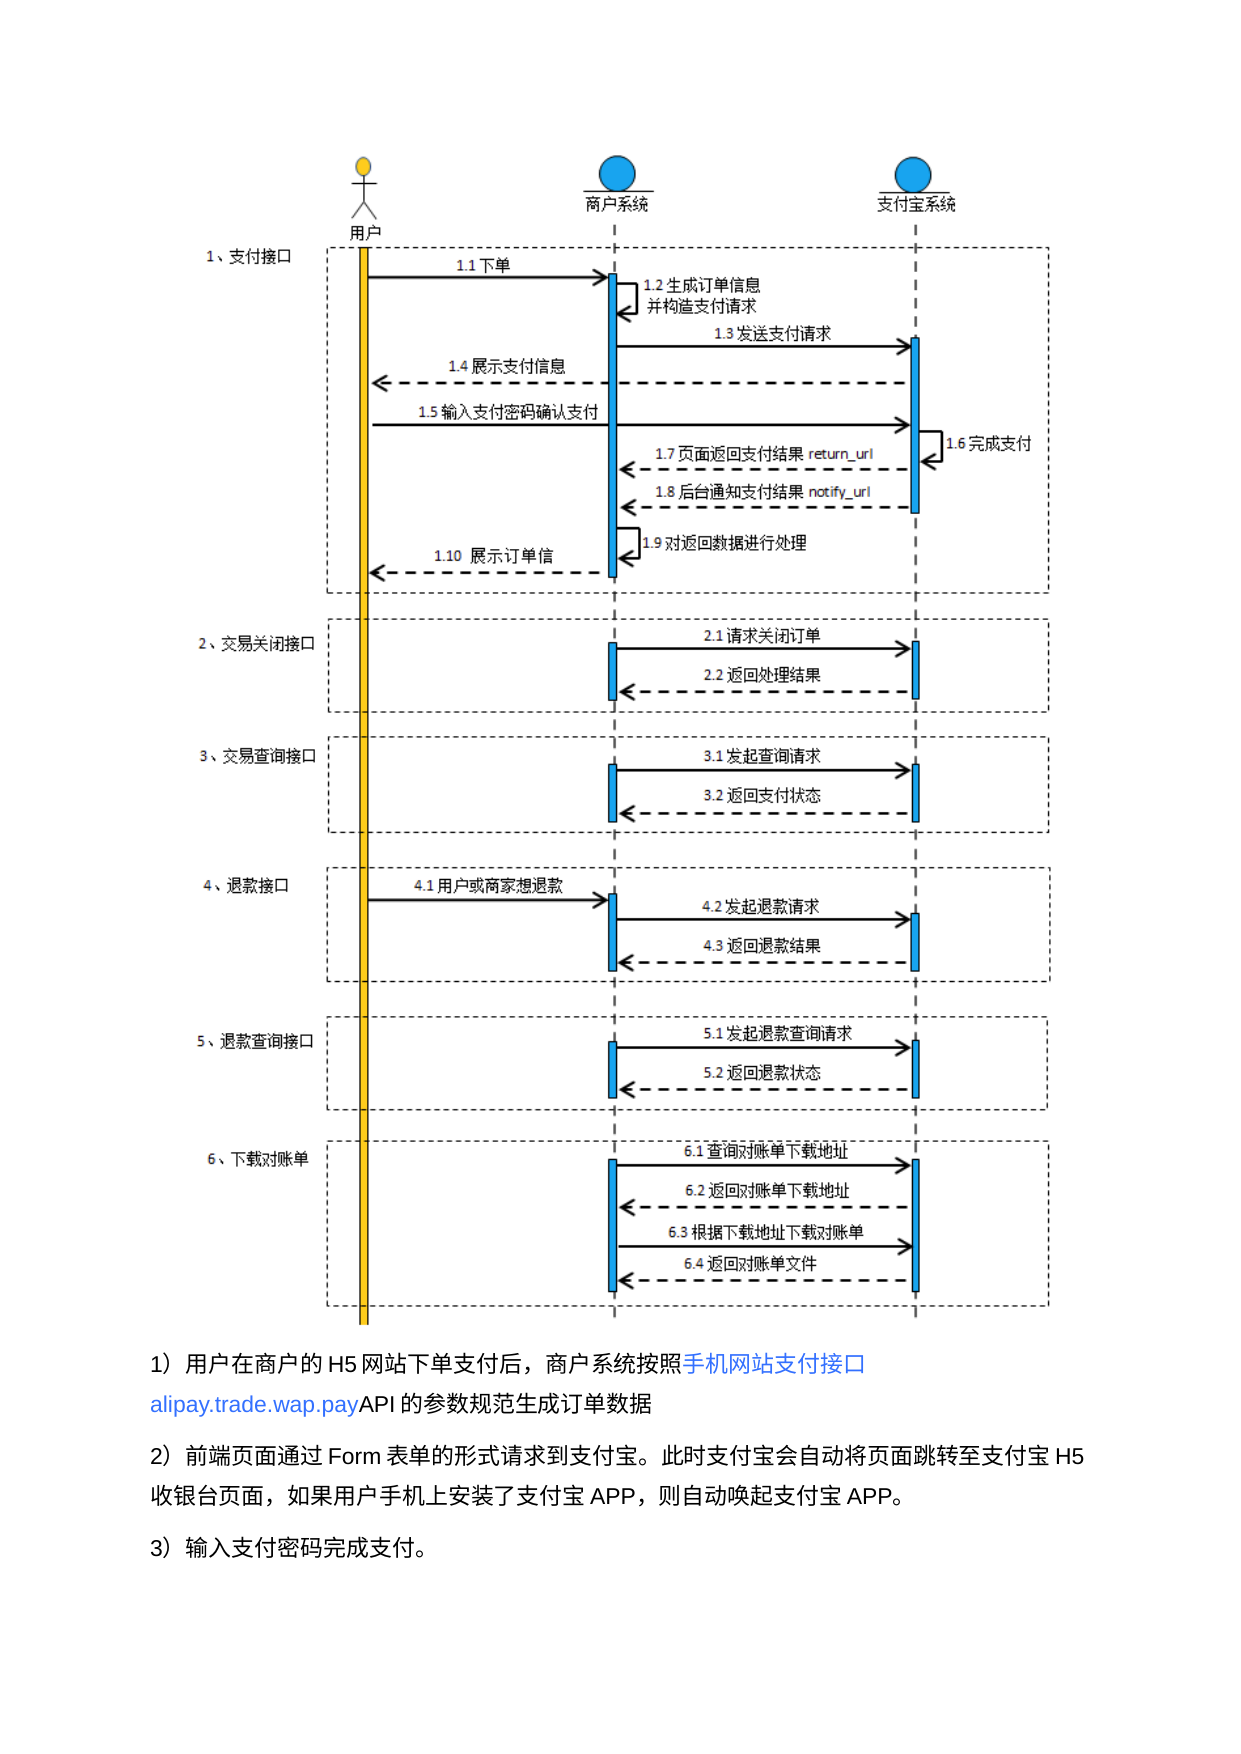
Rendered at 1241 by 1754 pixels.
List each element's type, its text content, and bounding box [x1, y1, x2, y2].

text 1）用户在商户的H5网站下单支付后，商户系统按照手机网站支付接口alipay.trade.wap.payAPI的参数规范生成订单数据 [150, 1346, 1090, 1419]
picture [188, 150, 1052, 1329]
text 2）前端页面通过Form表单的形式请求到支付宝。此时支付宝会自动将页面跳转至支付宝H5收银台页面，如果用户手机上安装了支付宝APP，则自动唤起支付宝APP。 [150, 1438, 1090, 1511]
text 3）输入支付密码完成支付。 [150, 1530, 1090, 1563]
